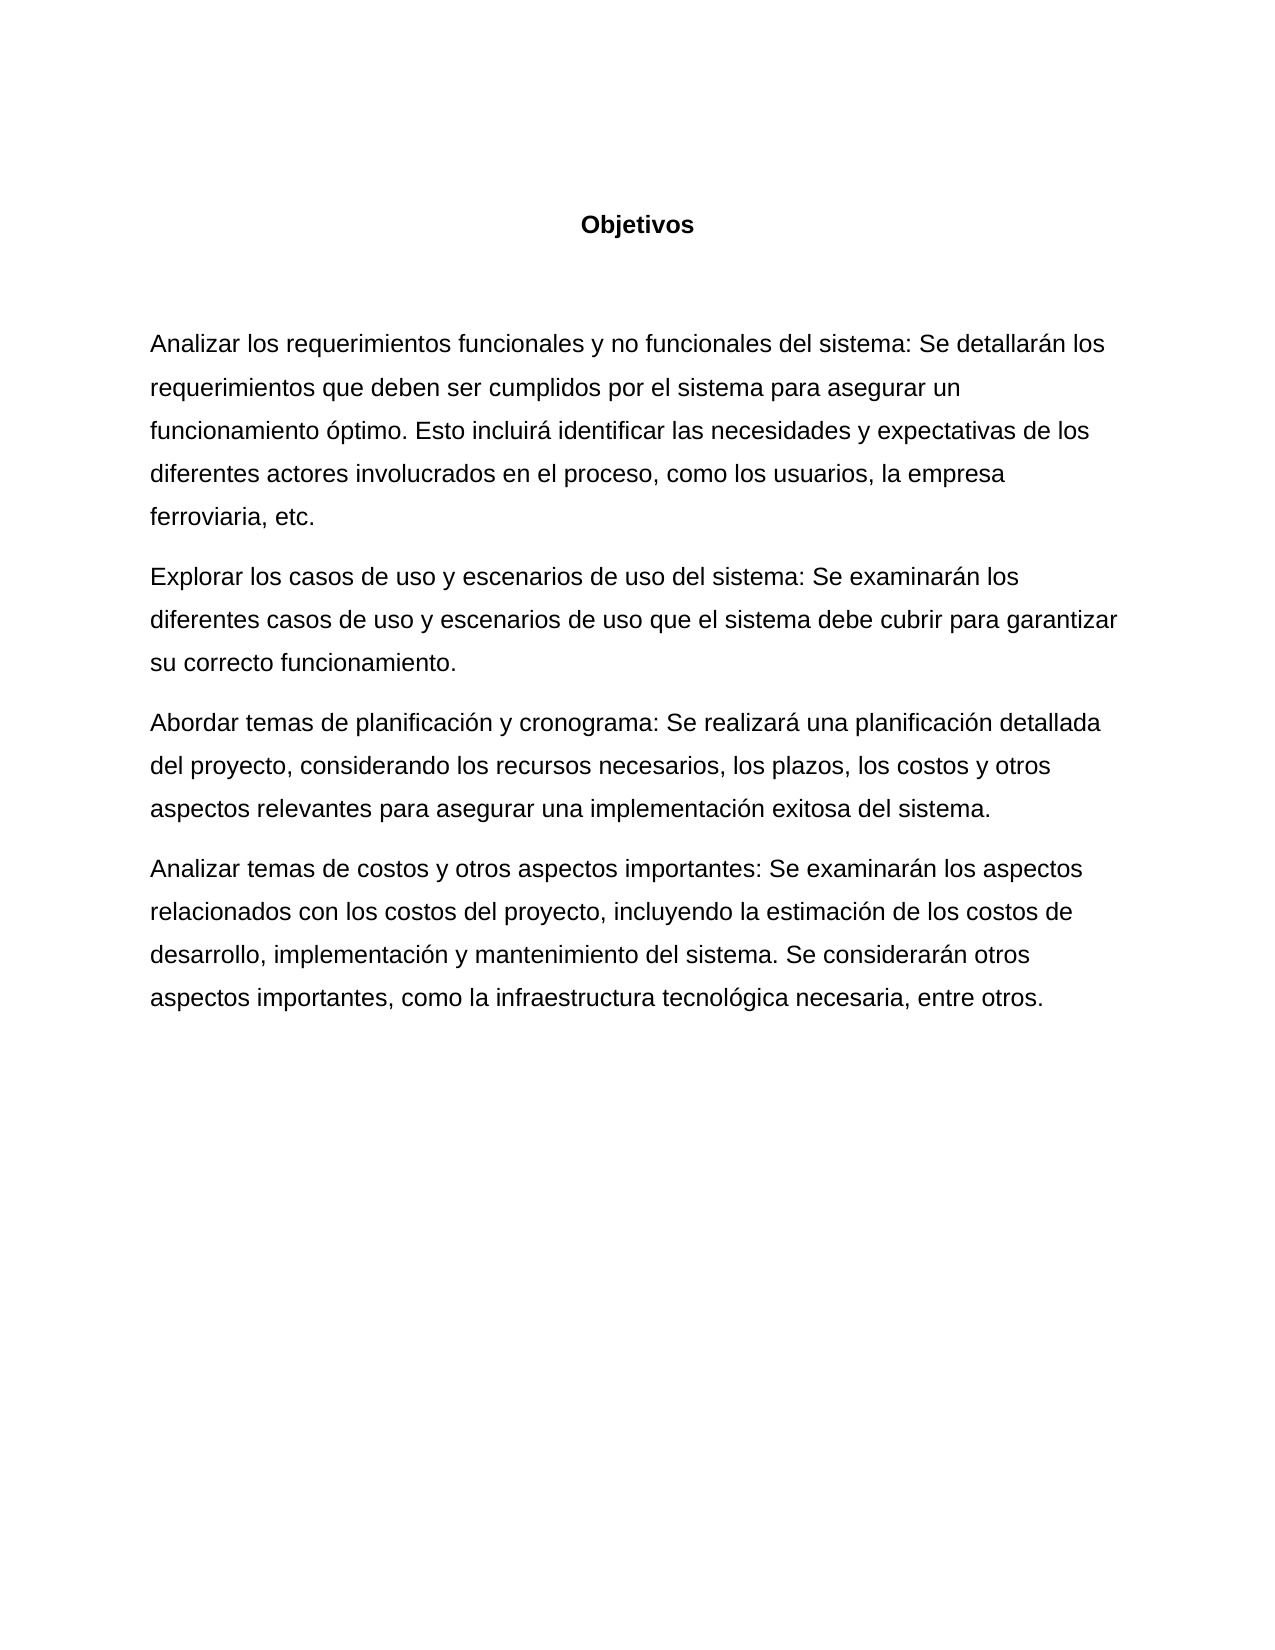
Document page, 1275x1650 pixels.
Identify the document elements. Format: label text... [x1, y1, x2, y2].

text Abordar temas de planificación y cronograma: Se realizará una planificación detallada del proyecto, considerando los recursos necesarios, los plazos, los costos y otros aspectos relevantes para asegurar una implementación exitosa del sistema. [150, 708, 1125, 823]
text Explorar los casos de uso y escenarios de uso del sistema: Se examinarán los diferentes casos de uso y escenarios de uso que el sistema debe cubrir para garantizar su correcto funcionamiento. [150, 562, 1125, 677]
text Objetivos [150, 210, 1125, 238]
text Analizar los requerimientos funcionales y no funcionales del sistema: Se detallarán los requerimientos que deben ser cumplidos por el sistema para asegurar un funcionamiento óptimo. Esto incluirá identificar las necesidades y expectativas de los diferentes actores involucrados en el proceso, como los usuarios, la empresa ferroviaria, etc. [150, 329, 1125, 531]
text Analizar temas de costos y otros aspectos importantes: Se examinarán los aspectos relacionados con los costos del proyecto, incluyendo la estimación de los costos de desarrollo, implementación y mantenimiento del sistema. Se considerarán otros aspectos importantes, como la infraestructura tecnológica necesaria, entre otros. [150, 854, 1125, 1012]
